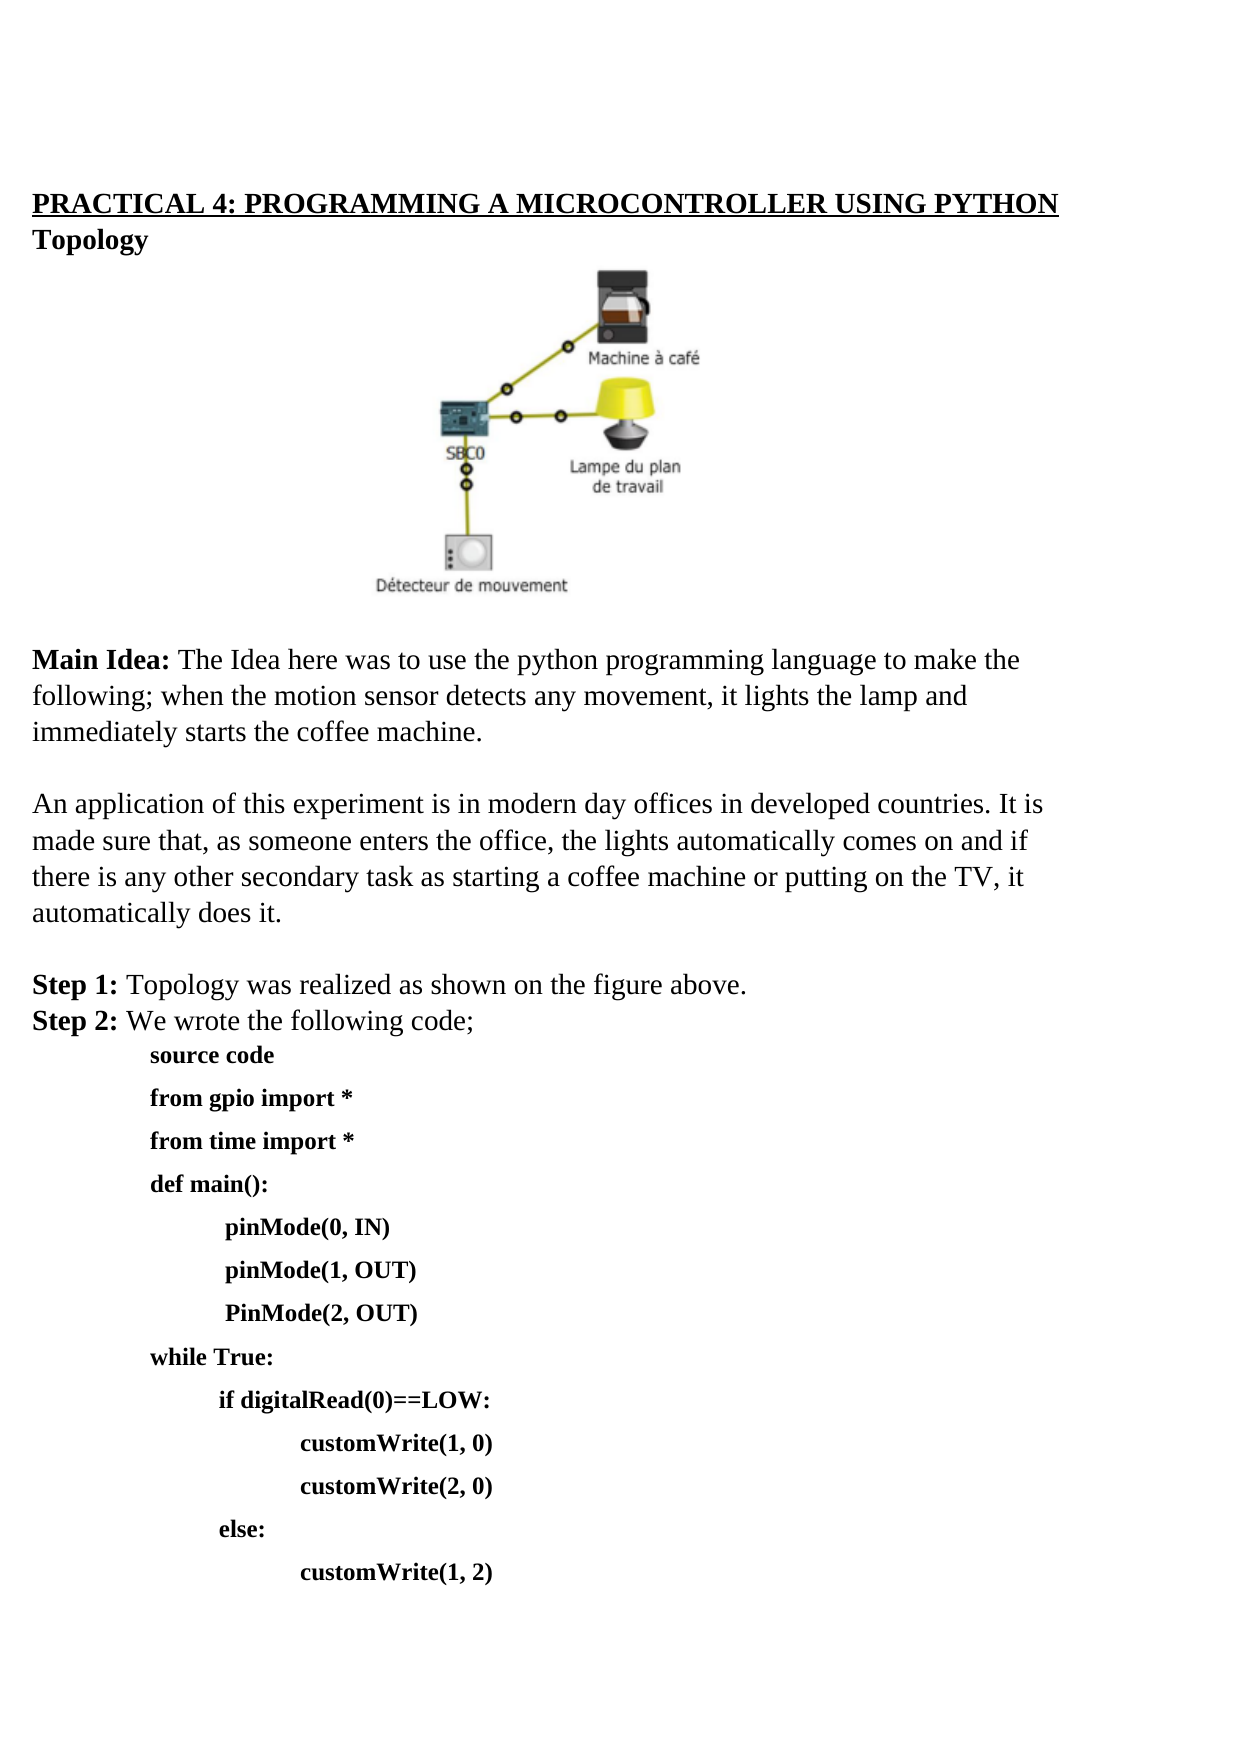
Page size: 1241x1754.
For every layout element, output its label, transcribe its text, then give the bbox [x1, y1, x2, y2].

text pinMode(0, IN) [150, 1212, 1090, 1241]
text if digitalRead(0)==LOW: [150, 1385, 1090, 1413]
text else: [150, 1514, 1090, 1543]
text PRACTICAL 4: PROGRAMMING A MICROCONTROLLER USING PYTHON [32, 186, 1090, 220]
picture [356, 258, 701, 604]
text from gpio import * [150, 1083, 1090, 1112]
text Topology [32, 222, 1090, 256]
text customWrite(1, 0) [150, 1428, 1090, 1457]
text An application of this experiment is in modern day offices in developed countries. It is made sure that, as someone enters the office, the lights automatically comes on and if there is any other secondary task as starting a coffee machine or putting on the TV, it automatically does it. [32, 787, 1090, 929]
text customWrite(2, 0) [150, 1471, 1090, 1500]
text Step 2: We wrote the following code; [32, 1003, 1090, 1037]
text source code [150, 1040, 1090, 1068]
text from time import * [150, 1126, 1090, 1155]
text Step 1: Topology was realized as shown on the figure above. [32, 967, 1090, 1001]
text customWrite(1, 2) [150, 1557, 1090, 1586]
text Main Idea: The Idea here was to use the python programming language to make the following; when the motion sensor detects any movement, it lights the lamp and immediately starts the coffee machine. [32, 642, 1090, 748]
text PinMode(2, OUT) [150, 1298, 1090, 1327]
text def main(): [150, 1169, 1090, 1198]
text pinMode(1, OUT) [150, 1255, 1090, 1284]
text while True: [150, 1342, 1090, 1370]
